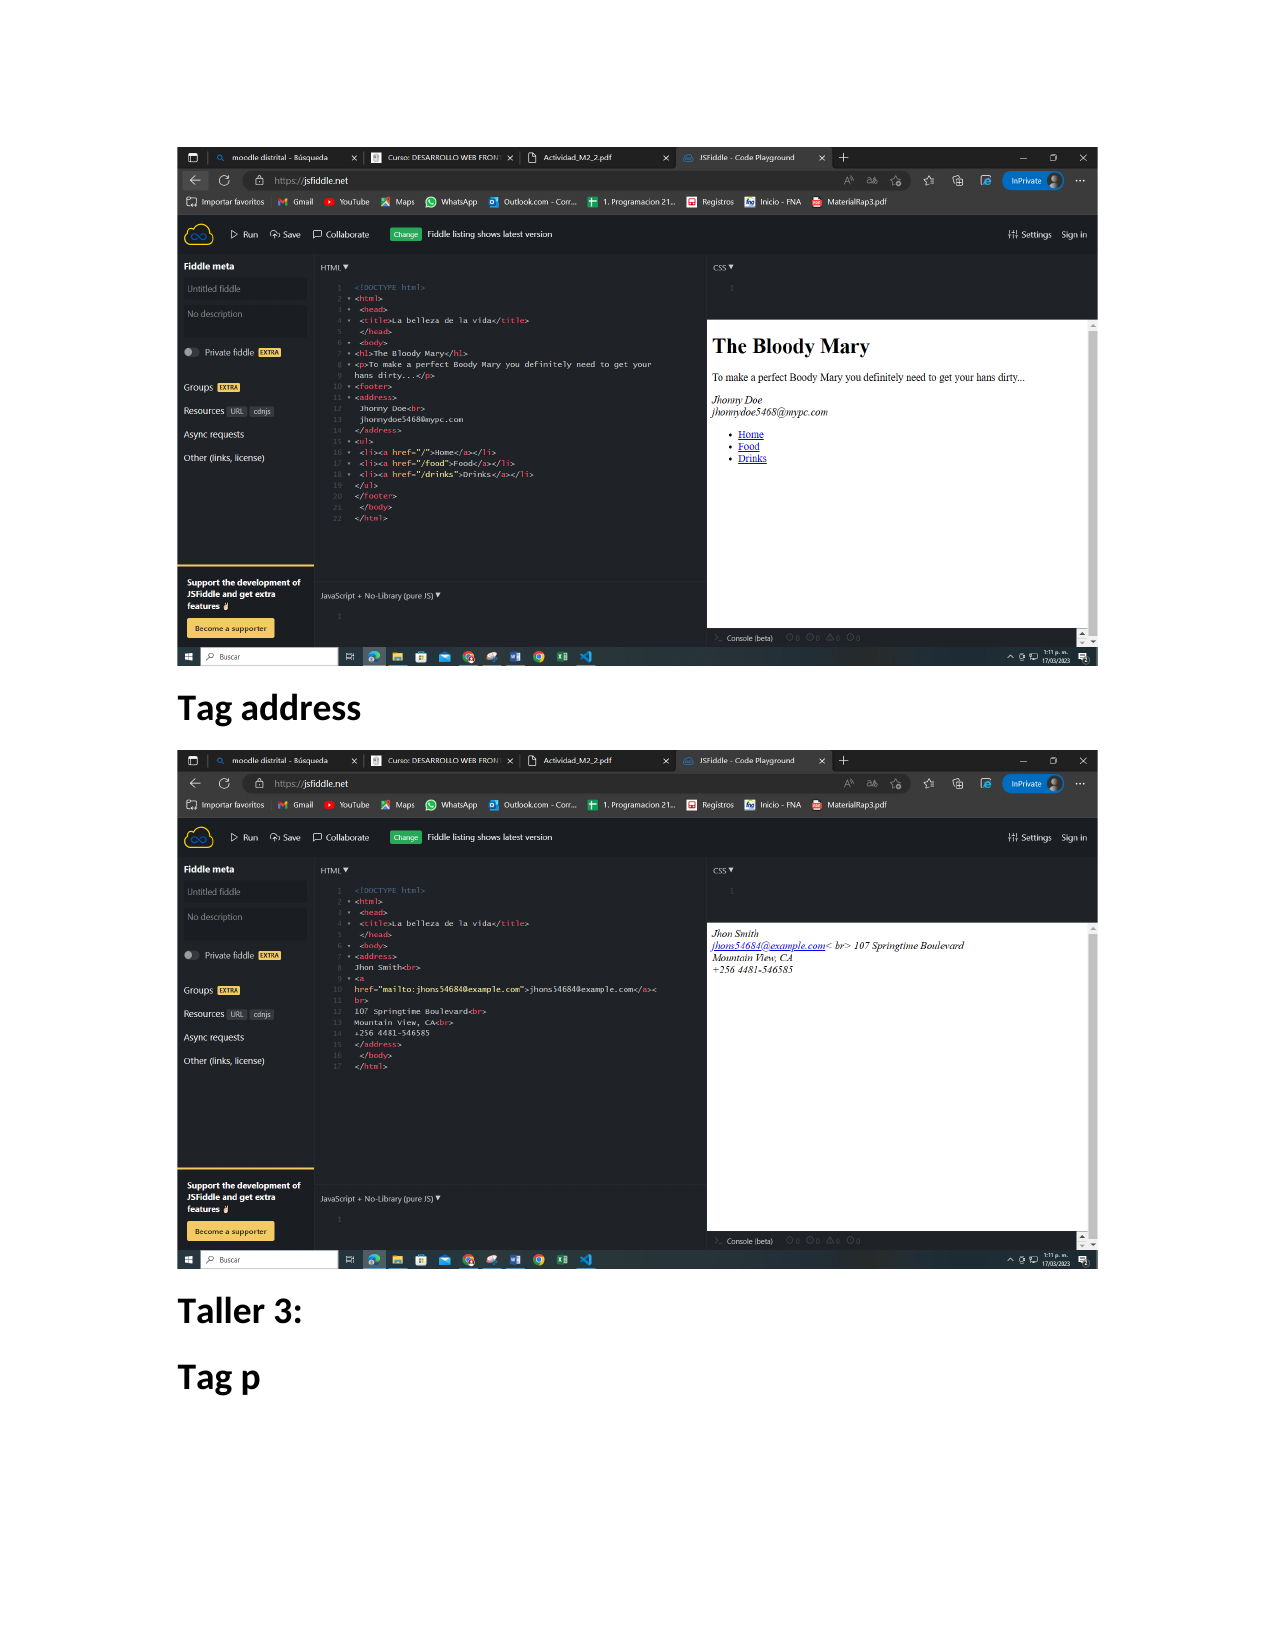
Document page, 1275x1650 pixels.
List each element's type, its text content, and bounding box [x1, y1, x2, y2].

text Taller 3: [177, 1287, 1098, 1333]
picture [177, 750, 1098, 1269]
picture [177, 147, 1098, 666]
text Tag p [177, 1353, 1098, 1399]
text Tag address [177, 684, 1098, 730]
